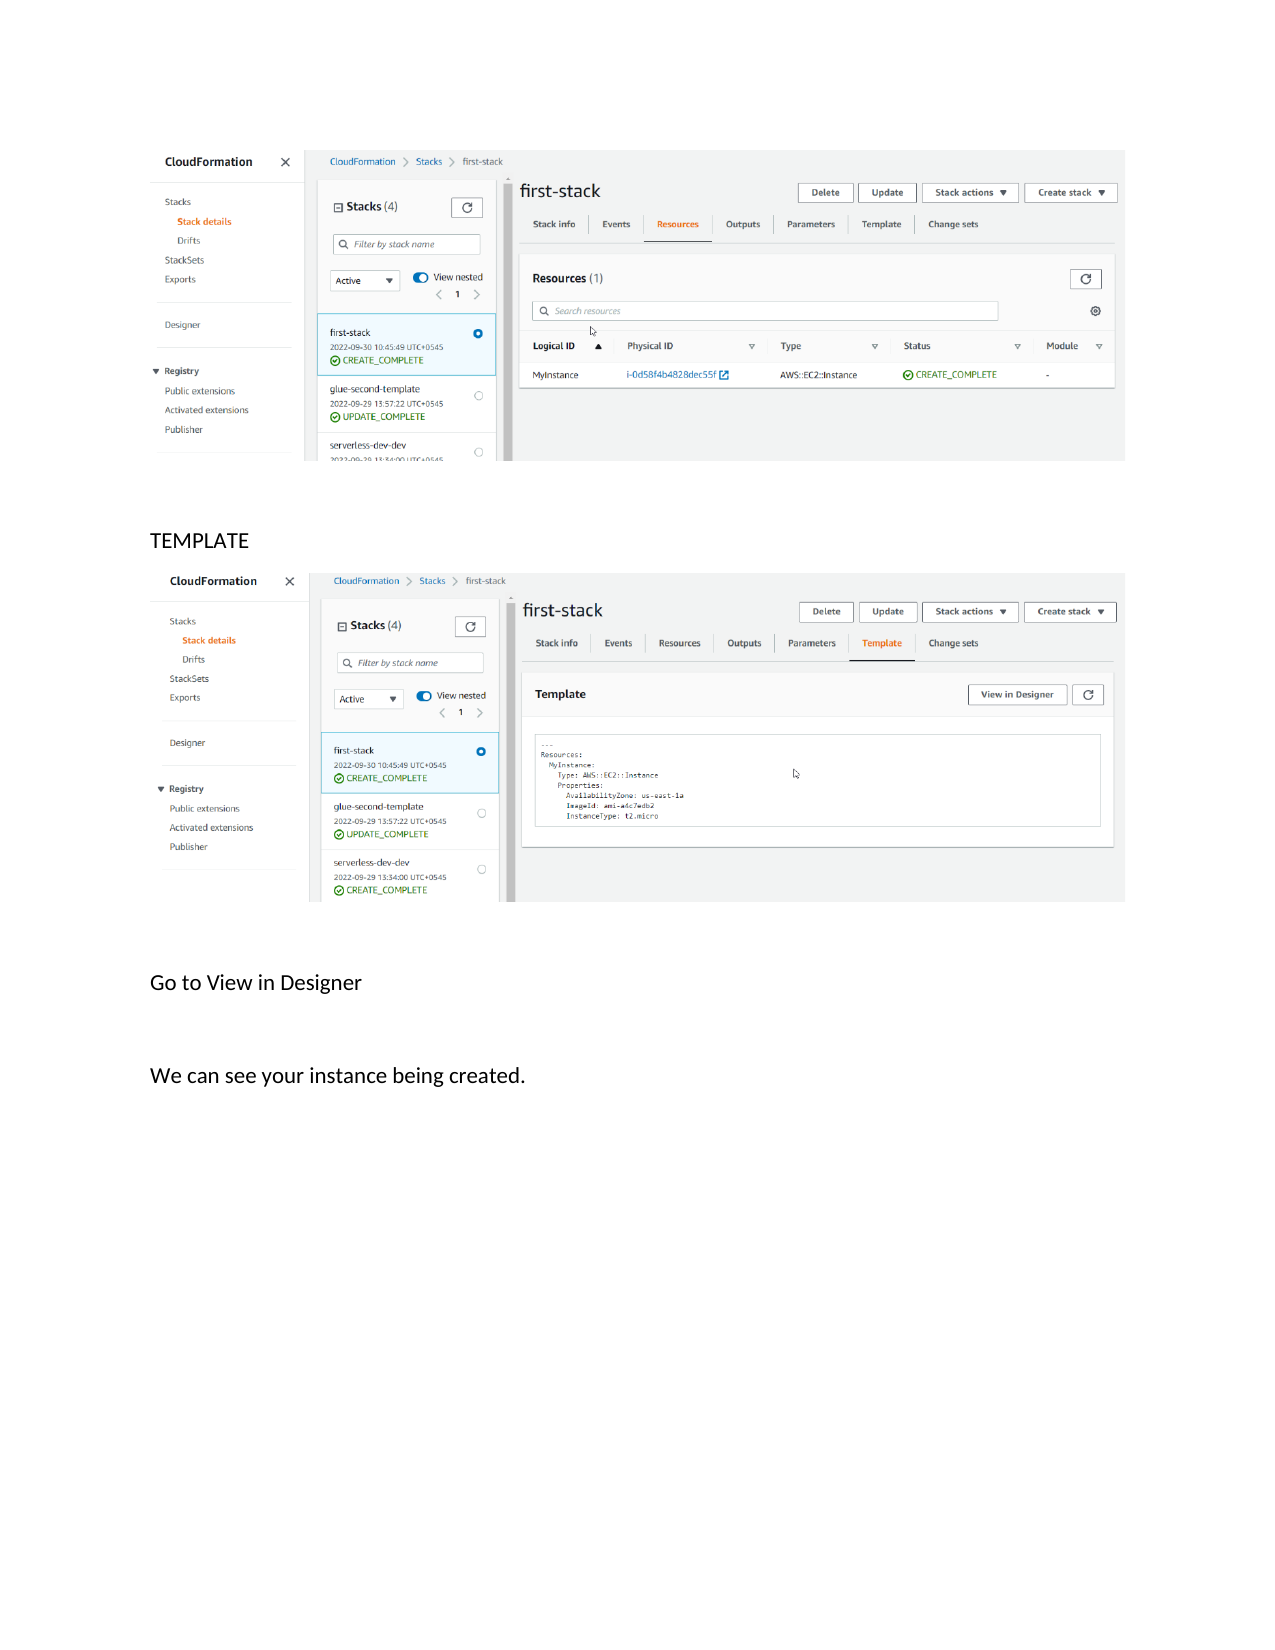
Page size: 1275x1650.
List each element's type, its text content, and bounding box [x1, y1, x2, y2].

picture [150, 573, 1125, 902]
picture [150, 150, 1125, 461]
text We can see your instance being created. [150, 1061, 1125, 1089]
text Go to View in Designer [150, 968, 1125, 996]
text TEMPLATE [150, 527, 1125, 555]
